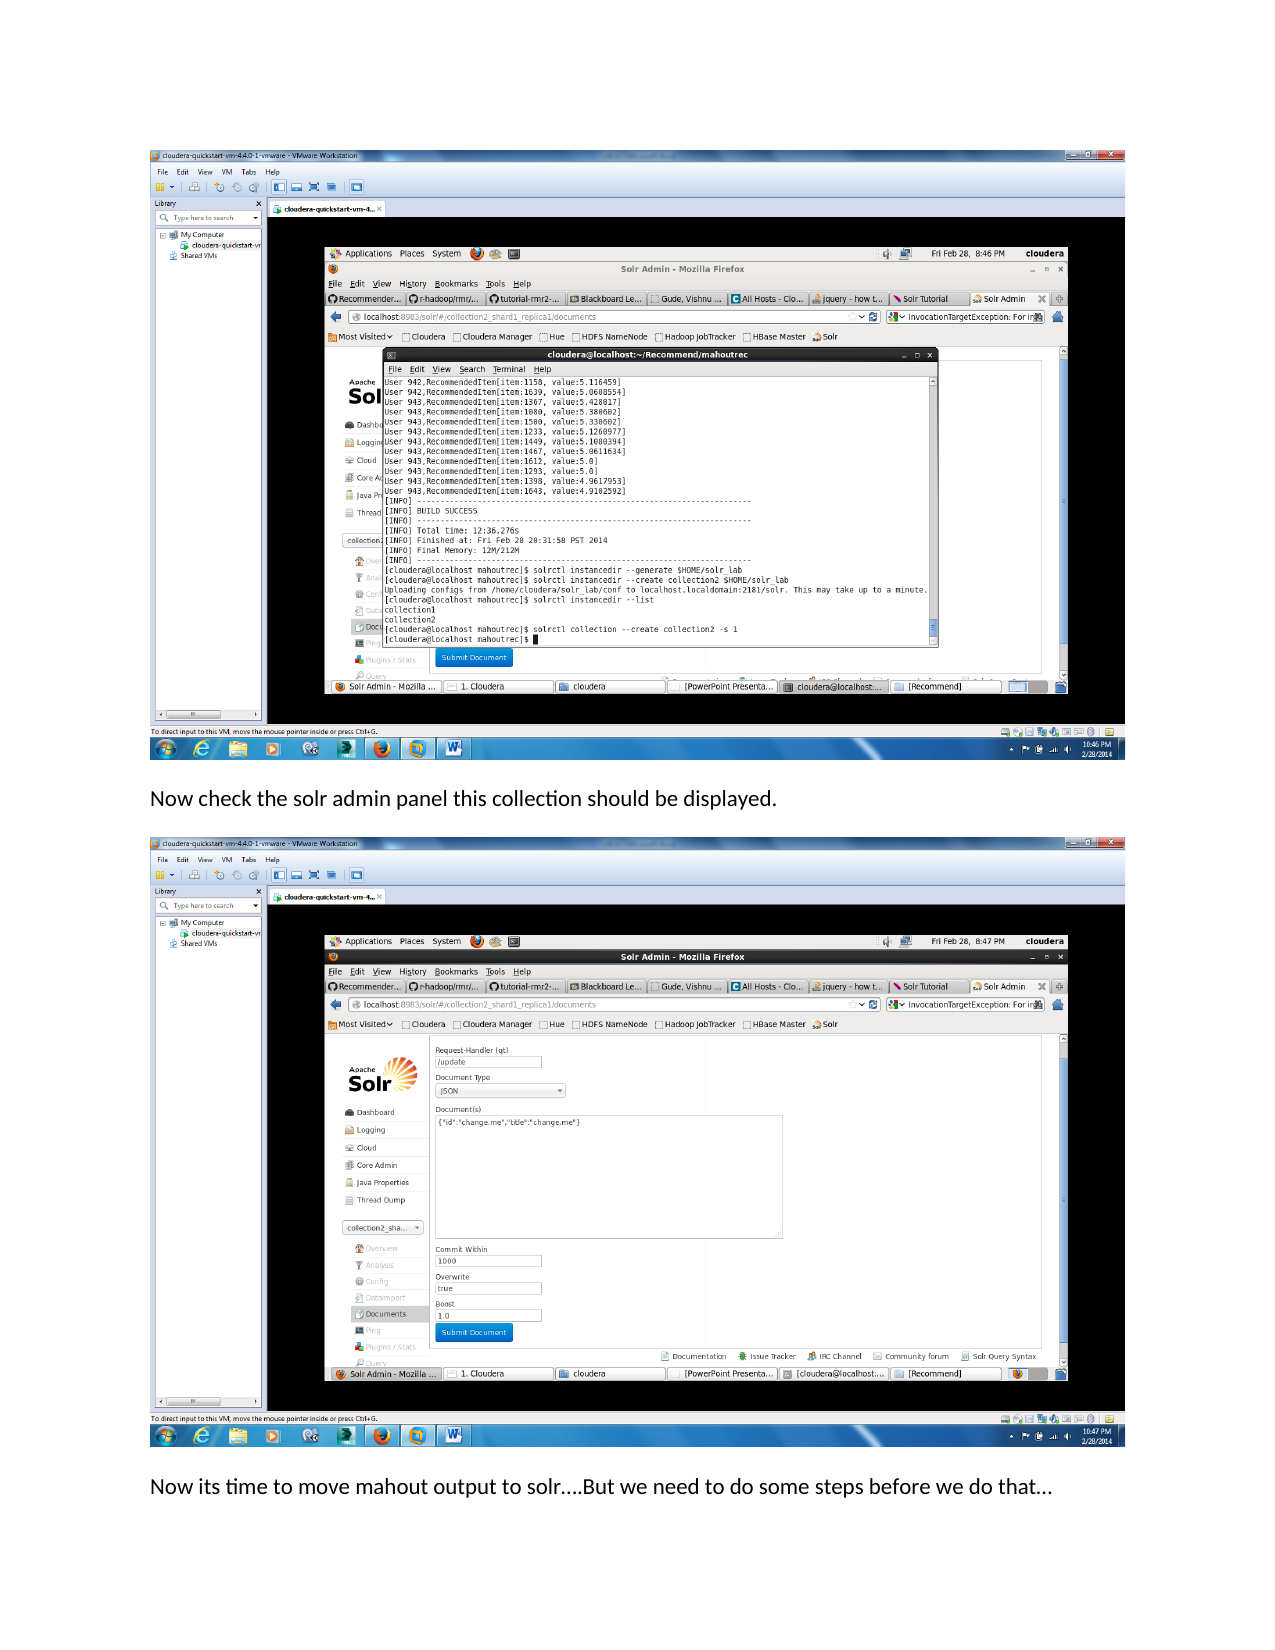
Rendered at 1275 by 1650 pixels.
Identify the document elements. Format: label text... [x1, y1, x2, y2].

text Now check the solr admin panel this collection should be displayed. [150, 784, 1125, 812]
picture [150, 837, 1125, 1447]
picture [150, 150, 1125, 760]
text Now its time to move mahout output to solr….But we need to do some steps before we do that… [150, 1472, 1125, 1500]
